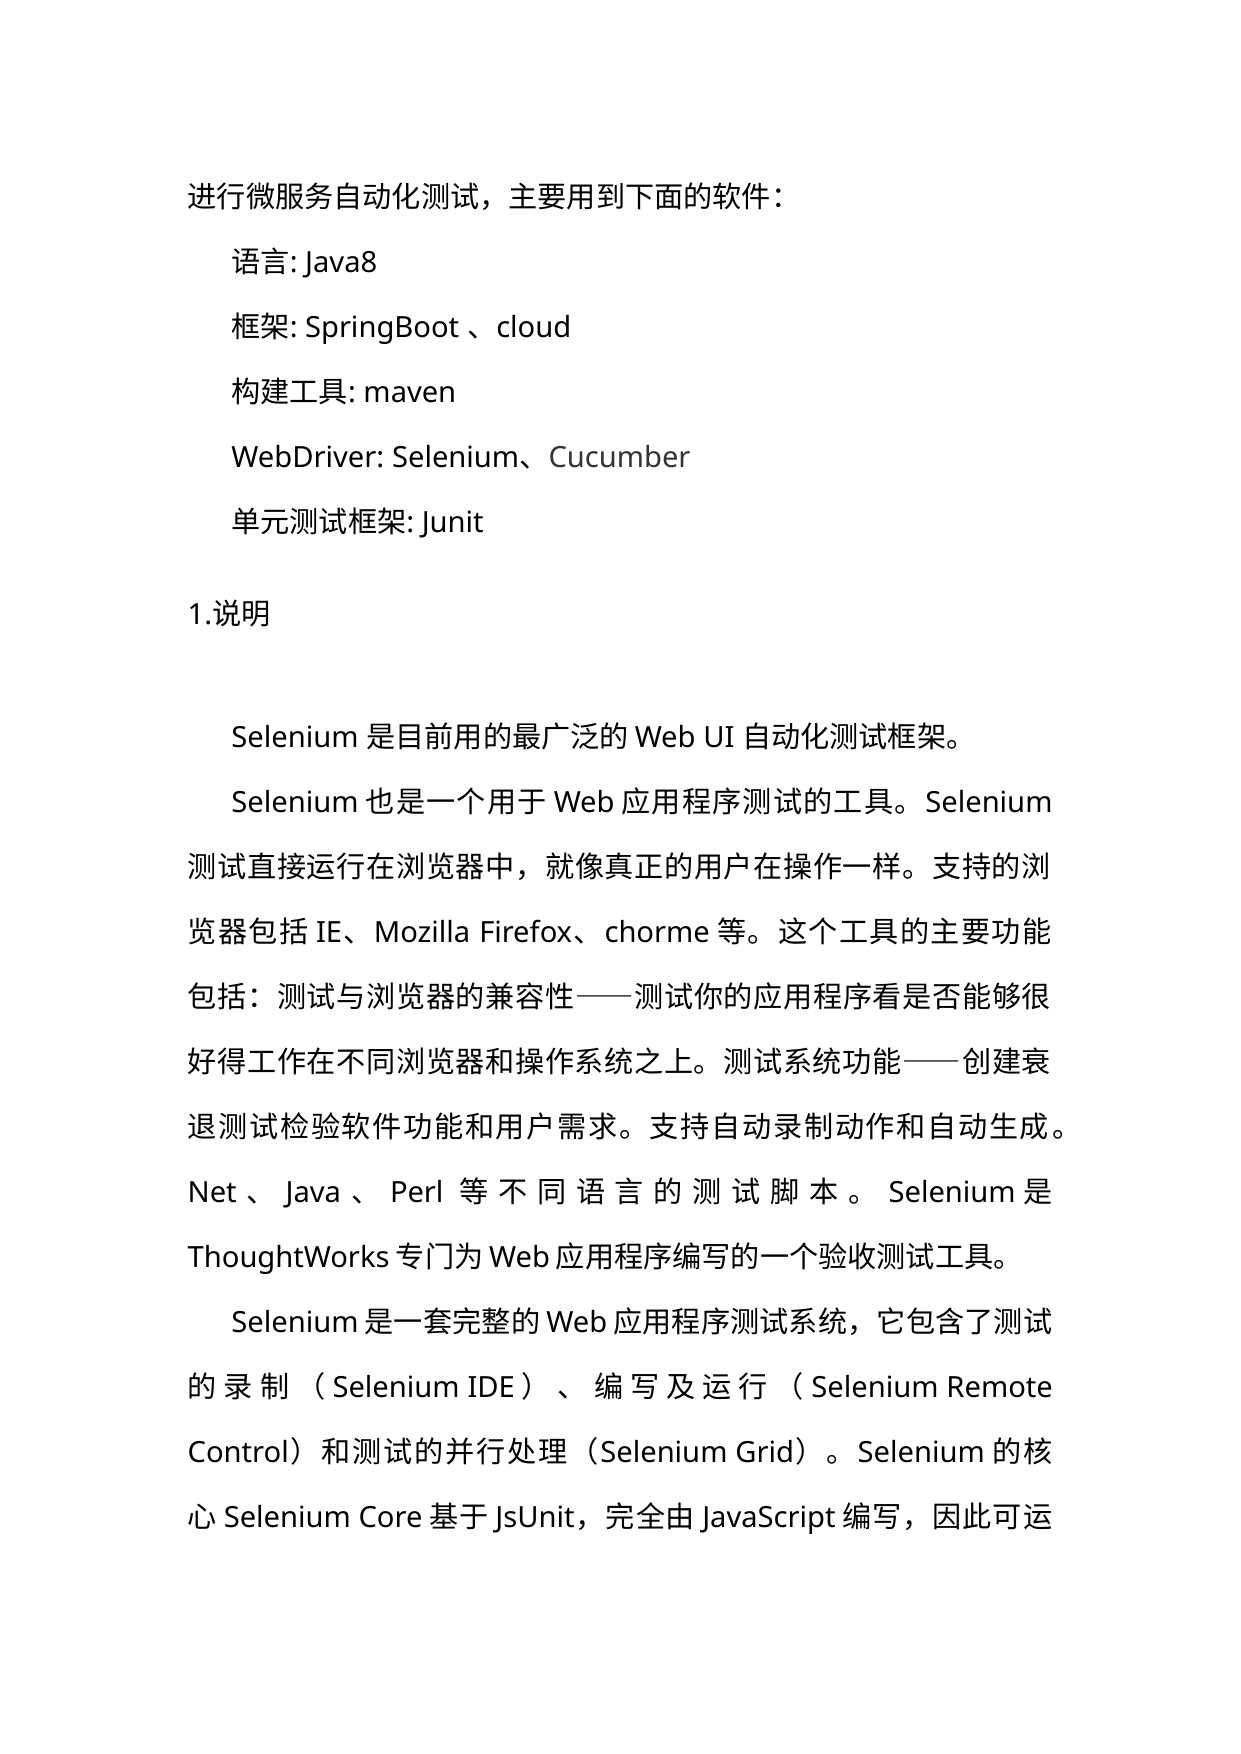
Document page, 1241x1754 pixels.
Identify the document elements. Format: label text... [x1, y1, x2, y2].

text Selenium也是一个用于Web应用程序测试的工具。Selenium测试直接运行在浏览器中，就像真正的用户在操作一样。支持的浏览器包括IE、Mozilla Firefox、chorme等。这个工具的主要功能包括：测试与浏览器的兼容性——测试你的应用程序看是否能够很好得工作在不同浏览器和操作系统之上。测试系统功能——创建衰退测试检验软件功能和用户需求。支持自动录制动作和自动生成。Net、Java、Perl等不同语言的测试脚本。Selenium 是ThoughtWorks专门为Web应用程序编写的一个验收测试工具。 [187, 767, 1053, 1287]
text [187, 162, 1053, 227]
text 框架: SpringBoot 、cloud [187, 292, 1053, 357]
text 构建工具: maven [187, 357, 1053, 422]
subtitle 1.说明 [187, 579, 1053, 644]
text WebDriver: Selenium、Cucumber [187, 422, 1053, 487]
text Selenium 是目前用的最广泛的Web UI 自动化测试框架。 [187, 702, 1053, 767]
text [187, 1287, 1053, 1547]
text 单元测试框架: Junit [187, 487, 1053, 552]
text 语言: Java8 [187, 227, 1053, 292]
